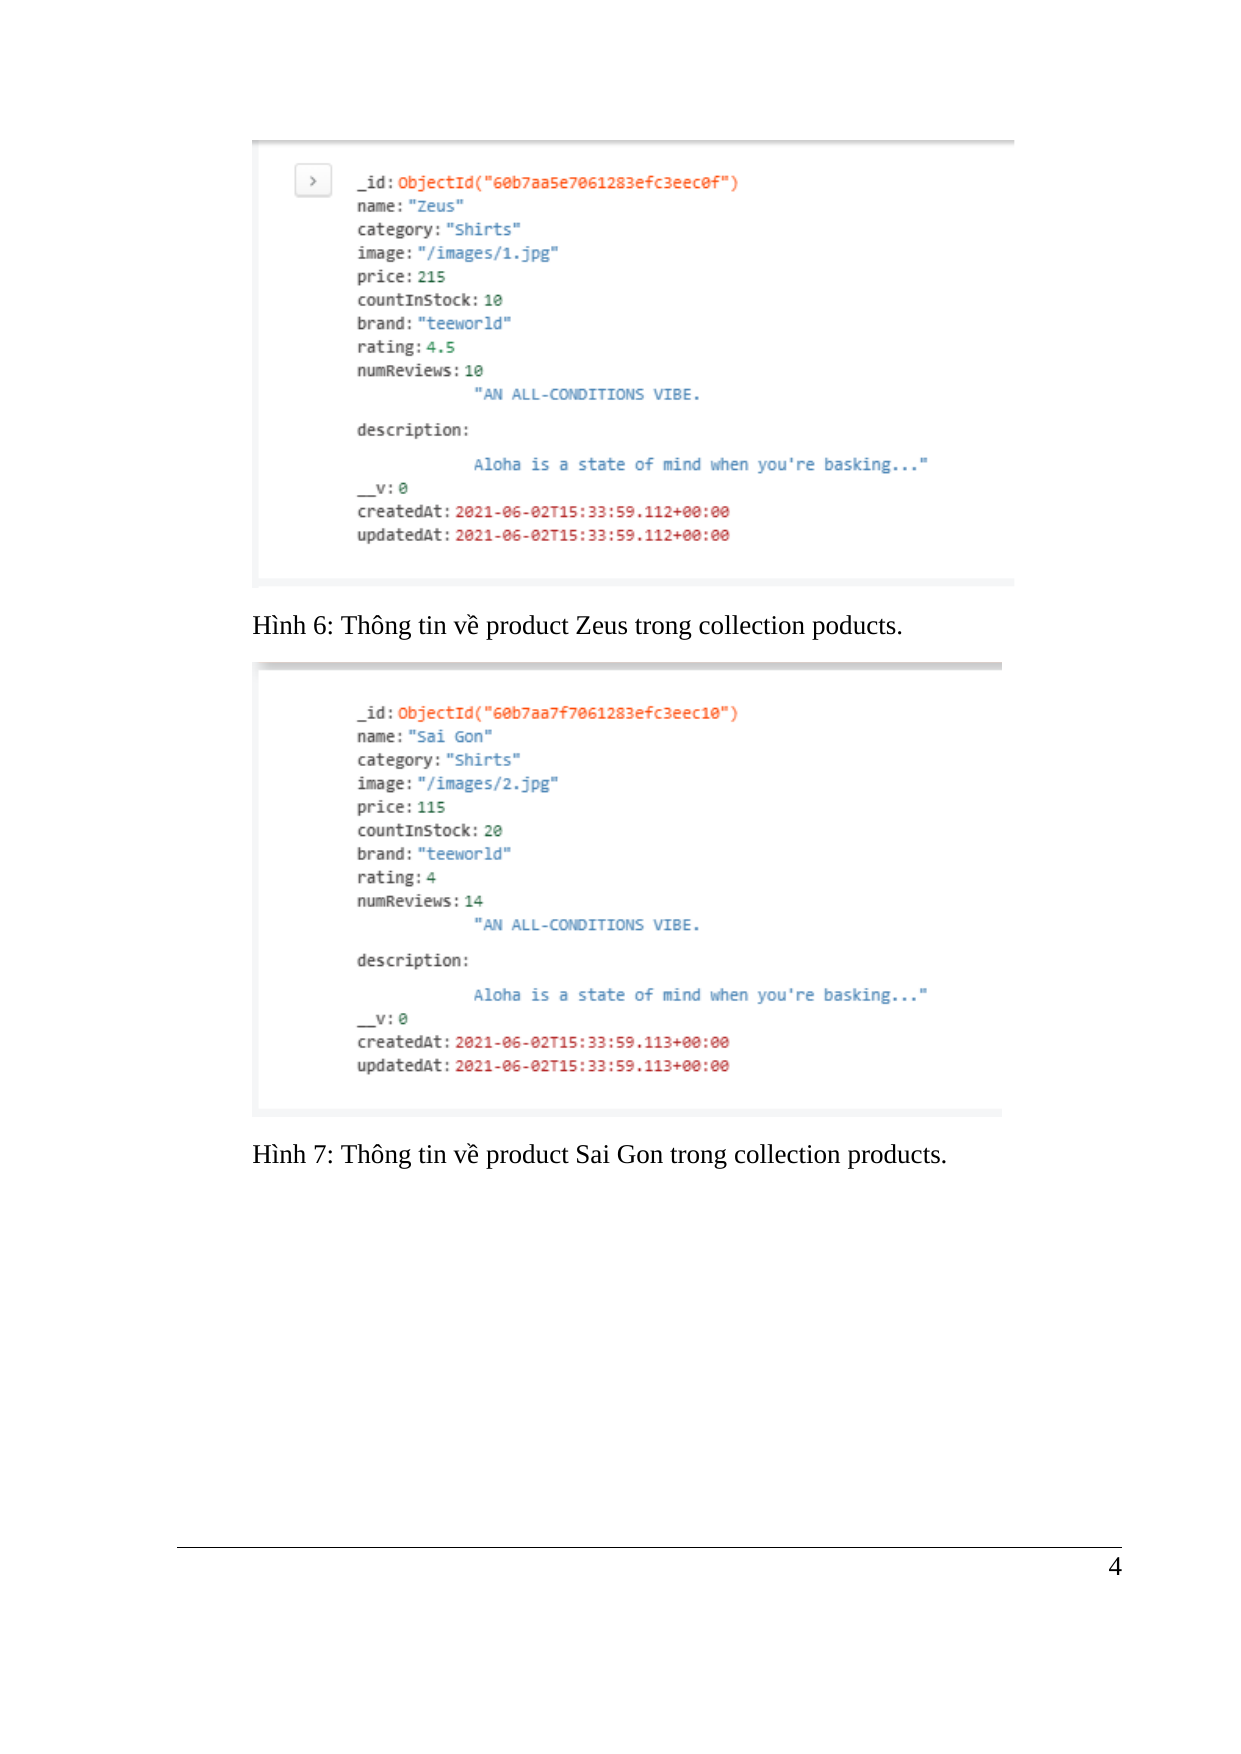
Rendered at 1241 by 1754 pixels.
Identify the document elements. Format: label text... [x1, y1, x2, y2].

picture [252, 140, 1015, 588]
text Hình 6: Thông tin về product Zeus trong collection poducts. [177, 609, 1122, 640]
text Hình 7: Thông tin về product Sai Gon trong collection products. [177, 1138, 1122, 1169]
picture [252, 662, 1002, 1117]
